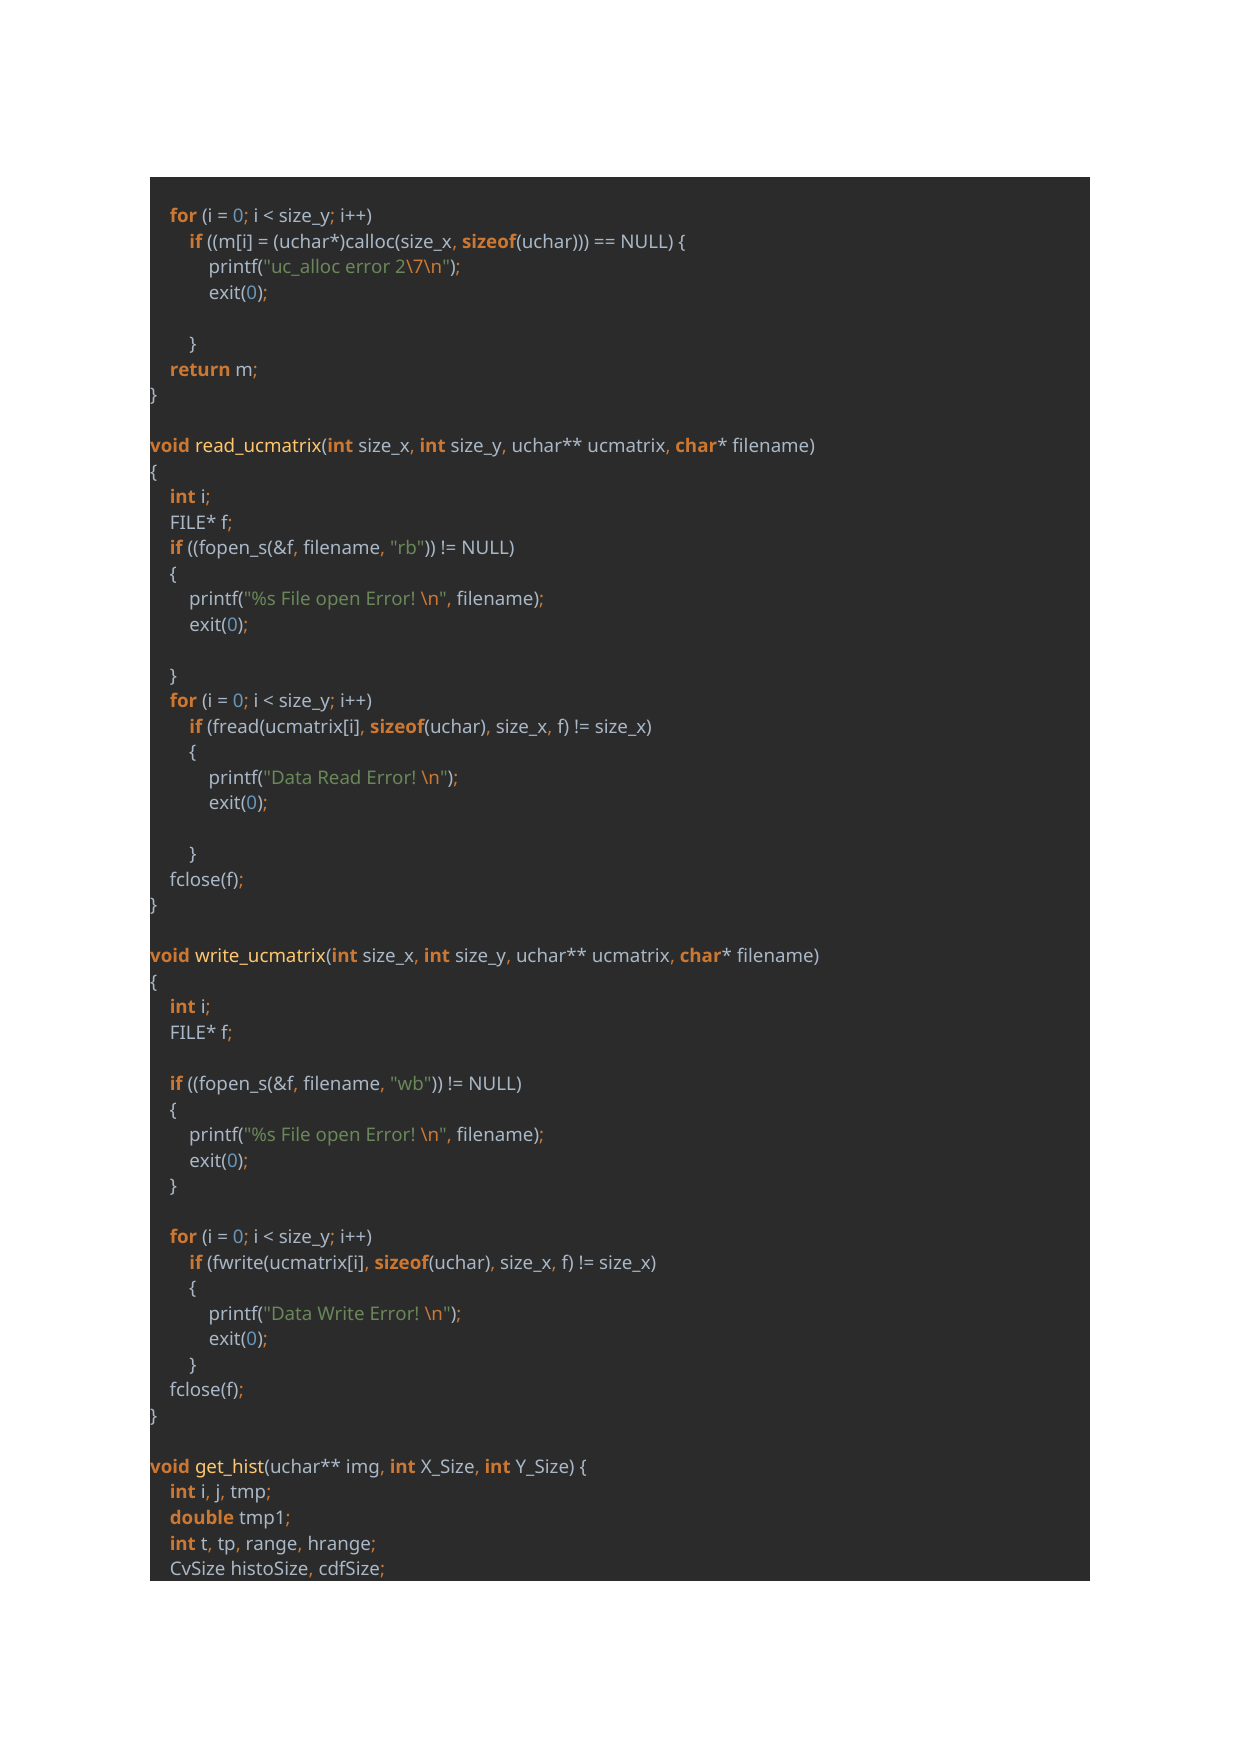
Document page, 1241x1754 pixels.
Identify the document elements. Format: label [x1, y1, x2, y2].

text [150, 177, 1090, 1581]
